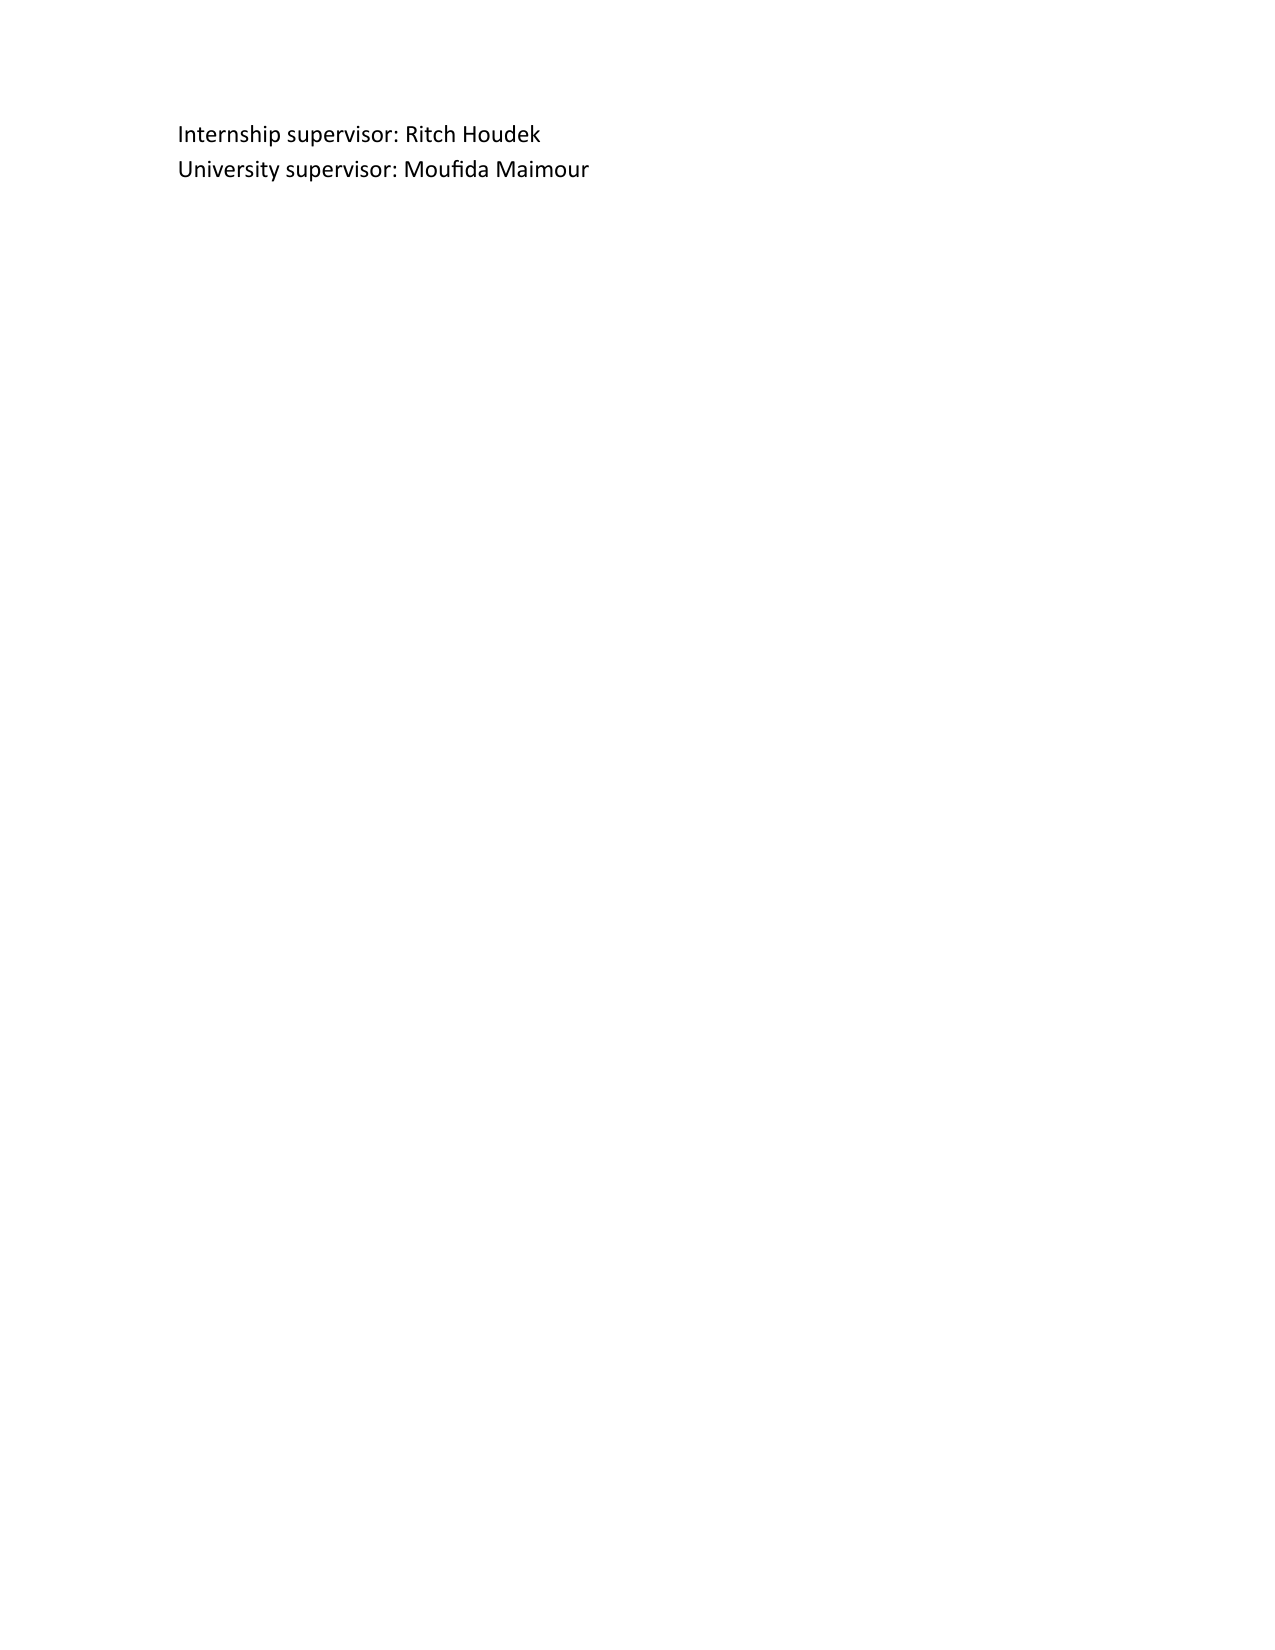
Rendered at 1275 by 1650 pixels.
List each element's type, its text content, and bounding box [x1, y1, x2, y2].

text Internship supervisor: Ritch Houdek University supervisor: Moufida Maimour [177, 118, 1157, 184]
